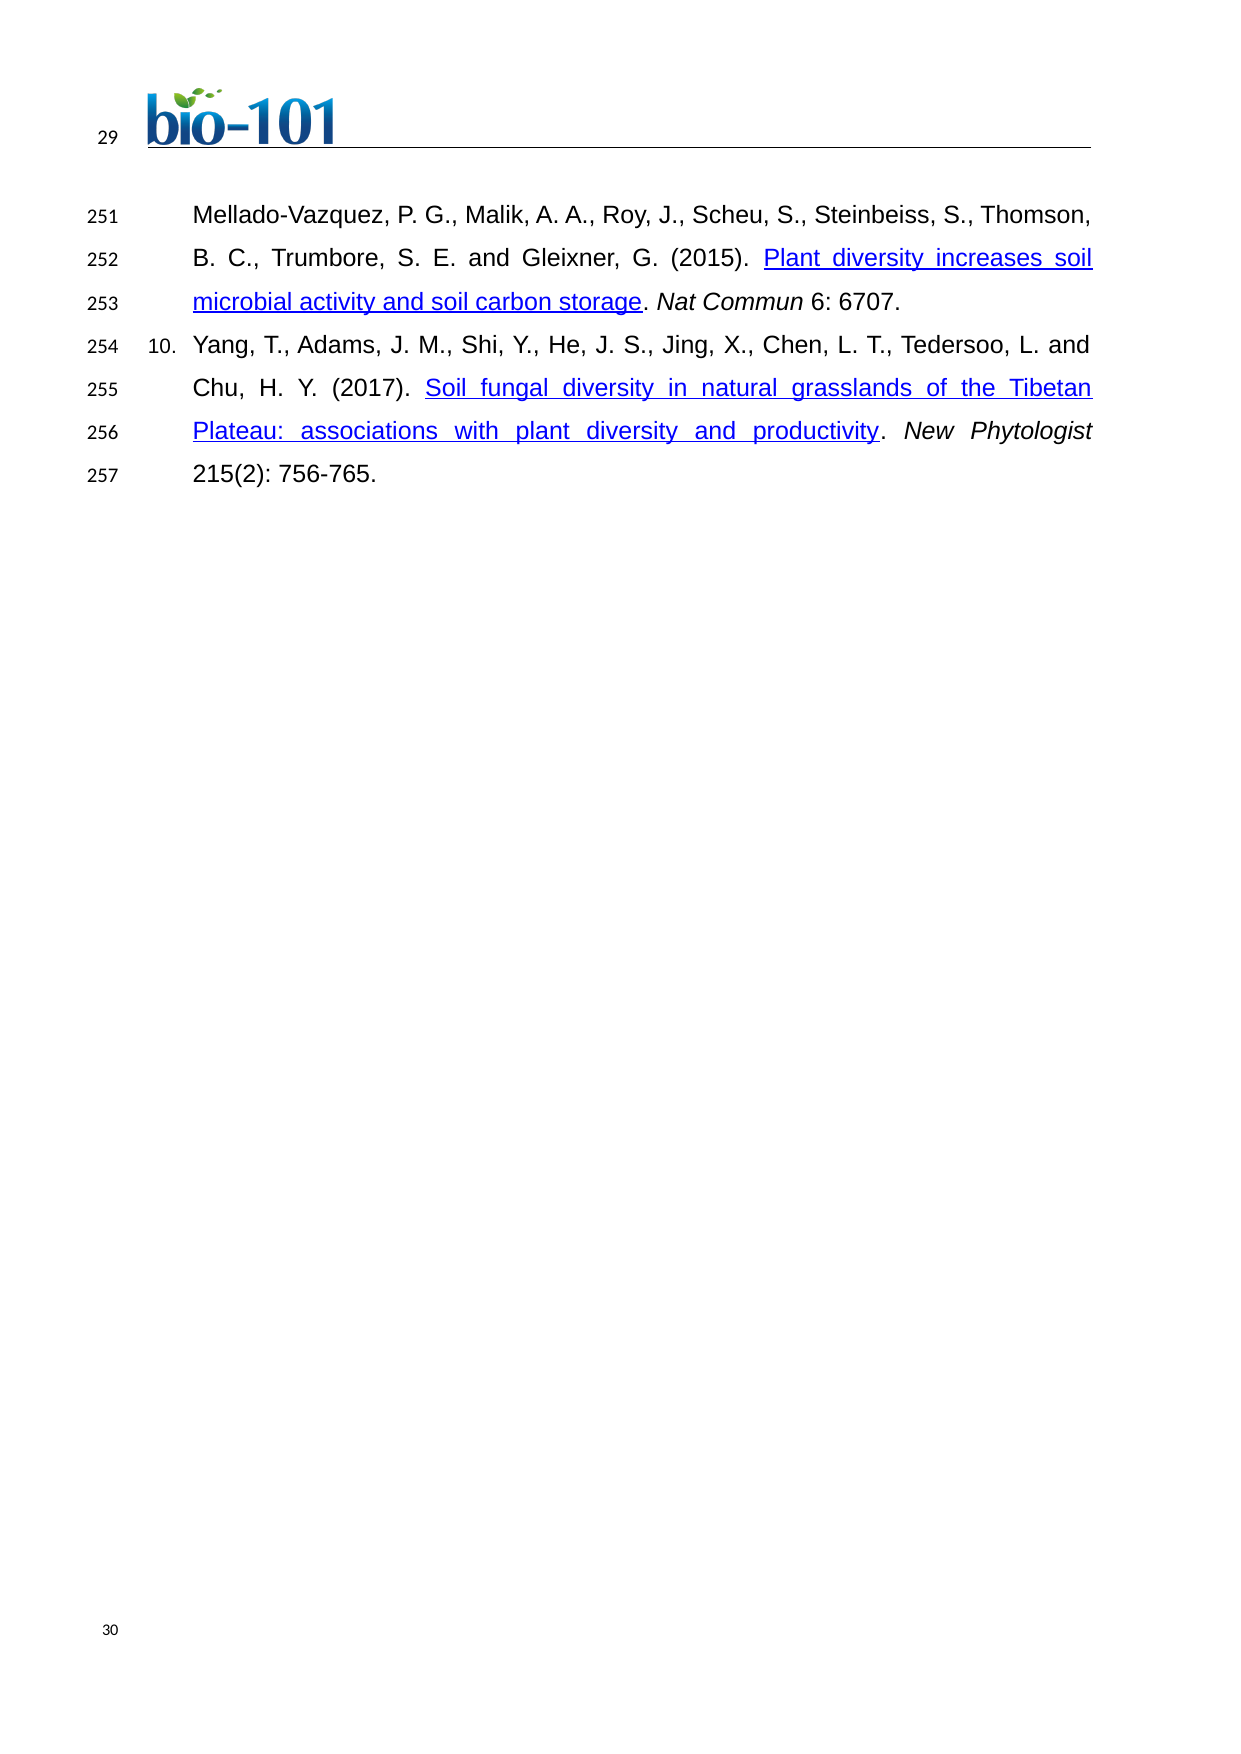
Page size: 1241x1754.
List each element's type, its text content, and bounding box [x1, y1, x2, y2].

picture [147, 88, 333, 145]
list Yang, T., Adams, J. M., Shi, Y., He, J. S., Jing, X., Chen, L. T., Tedersoo, L. and Chu, H. Y. (2017). Soil fungal diversity in natural grasslands of the Tibetan Plateau: associations with plant diversity and productivity. New Phytologist 215(2): 756-765. [148, 330, 1092, 488]
